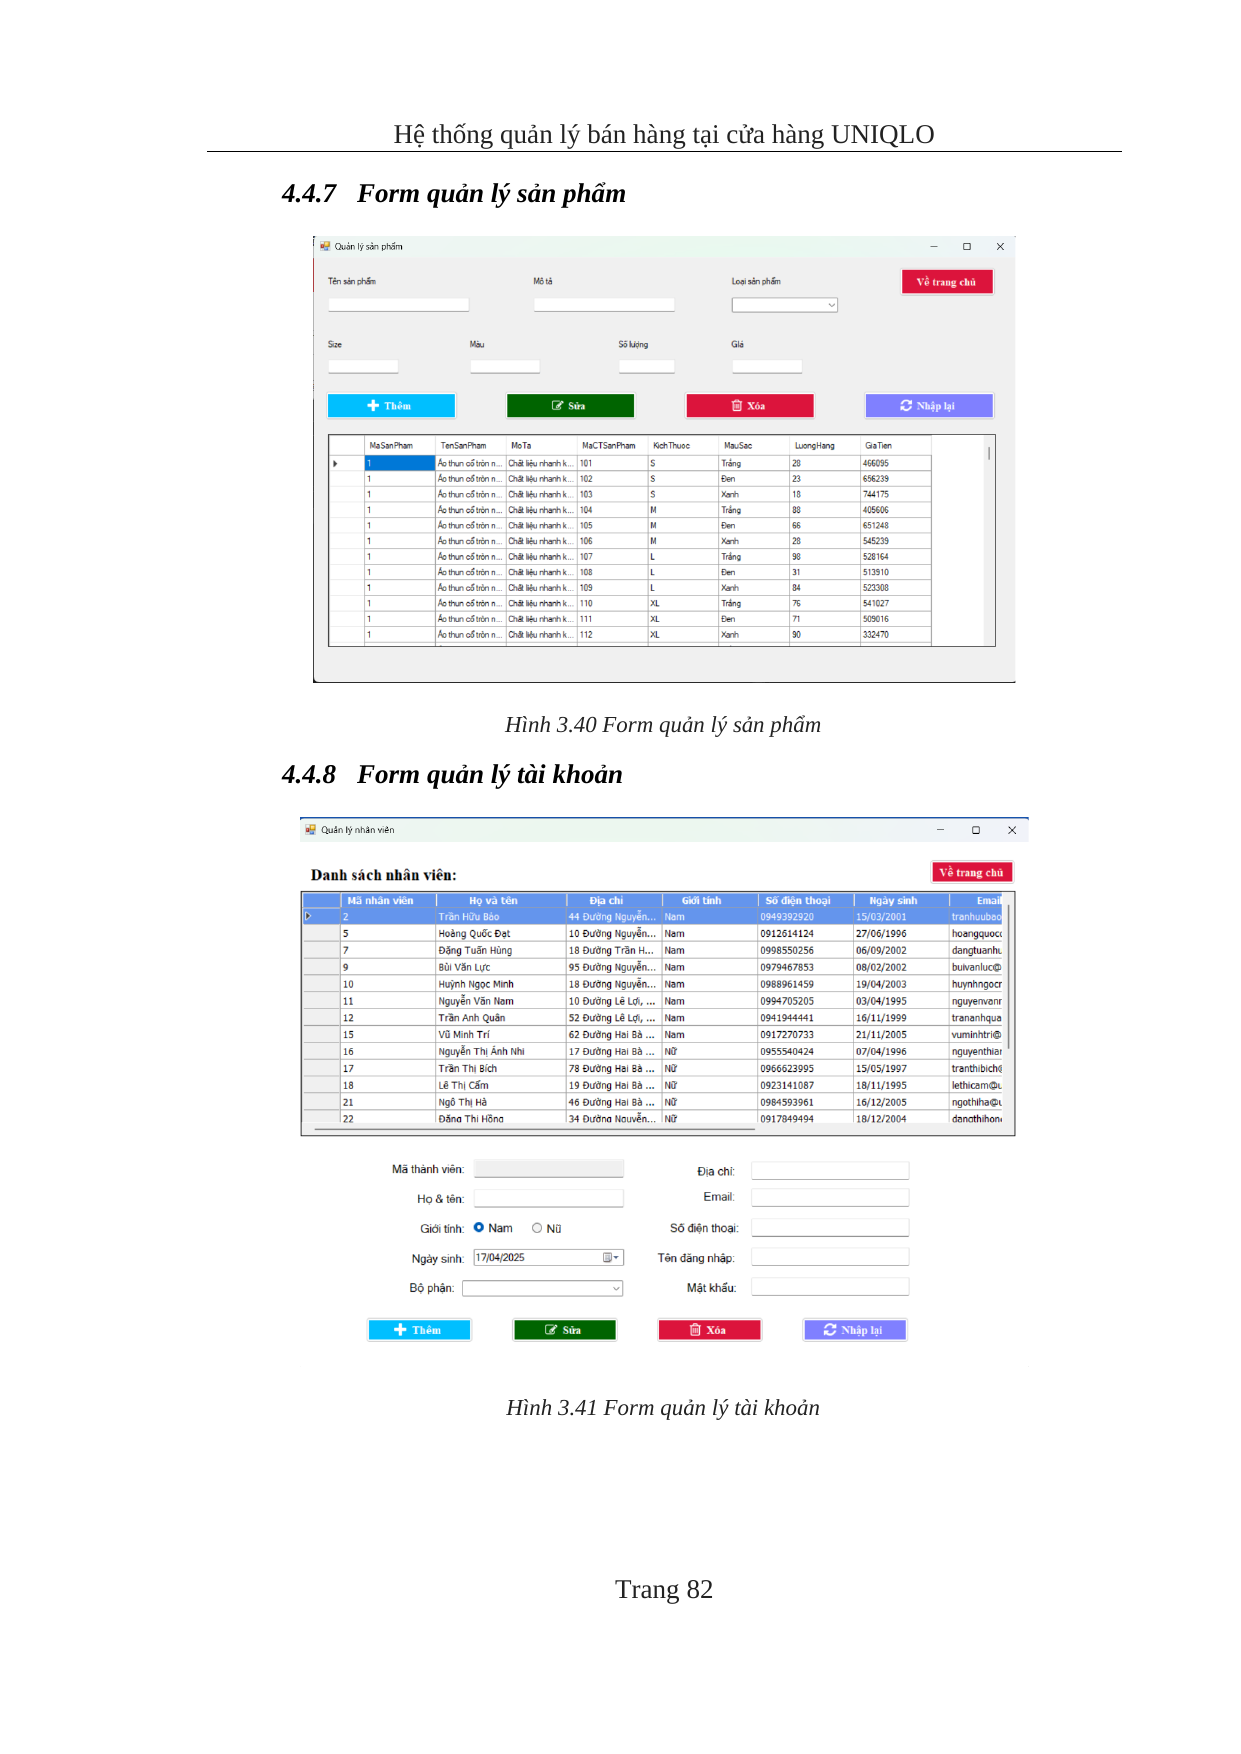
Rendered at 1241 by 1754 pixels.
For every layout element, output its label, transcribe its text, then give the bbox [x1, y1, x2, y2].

subtitle Form quản lý tài khoản [282, 758, 1122, 789]
subtitle Form quản lý sản phẩm [282, 177, 1122, 208]
picture [313, 236, 1016, 683]
picture [300, 817, 1029, 1367]
